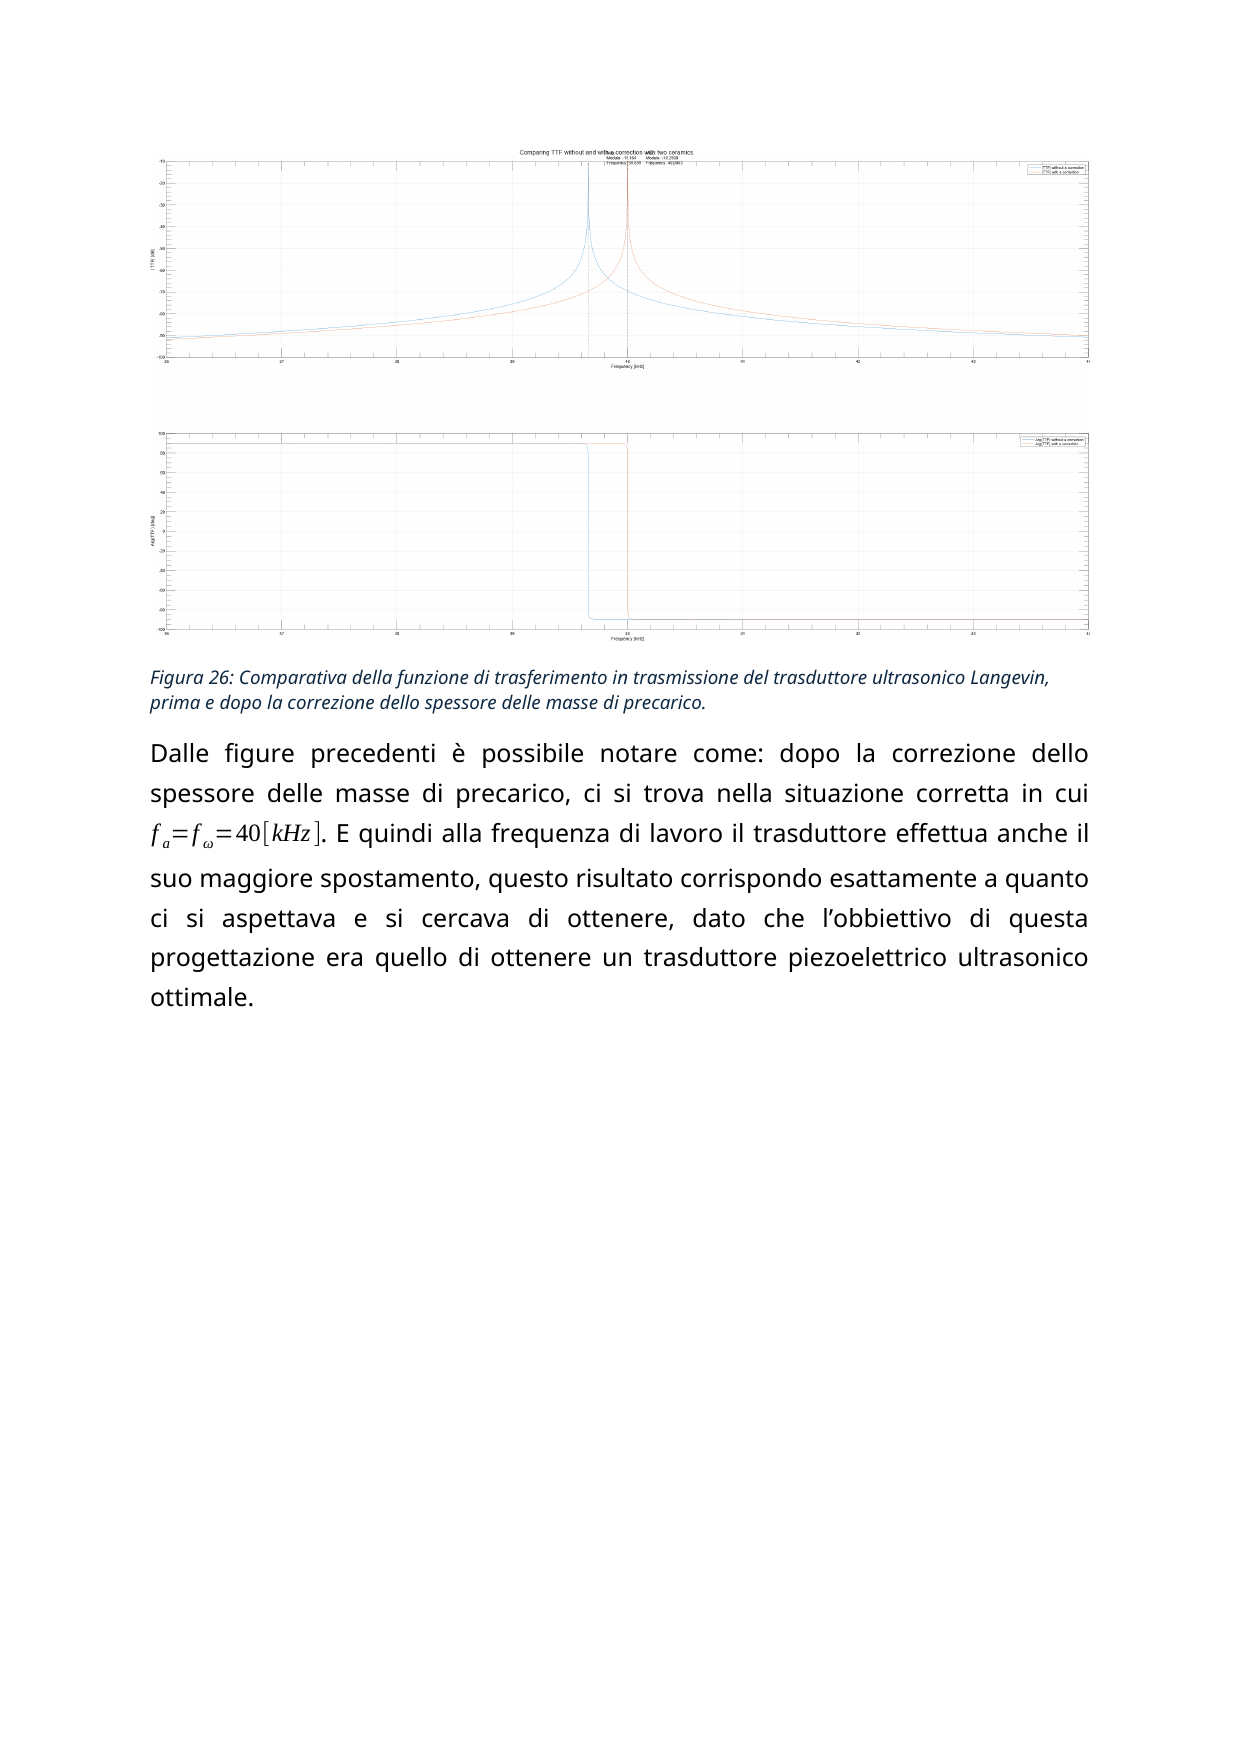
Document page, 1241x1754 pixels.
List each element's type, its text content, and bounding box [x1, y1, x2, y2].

text Figura 26: Comparativa della funzione di trasferimento in trasmissione del trasduttore ultrasonico Langevin, prima e dopo la correzione dello spessore delle masse di precarico. [150, 664, 1090, 715]
text Dalle figure precedenti è possibile notare come: dopo la correzione dello spessore delle masse di precarico, ci si trova nella situazione corretta in cui . E quindi alla frequenza di lavoro il trasduttore effettua anche il suo maggiore spostamento, questo risultato corrispondo esattamente a quanto ci si aspettava e si cercava di ottenere, dato che l’obbiettivo di questa progettazione era quello di ottenere un trasduttore piezoelettrico ultrasonico ottimale. [150, 736, 1090, 1013]
picture [150, 150, 1091, 642]
